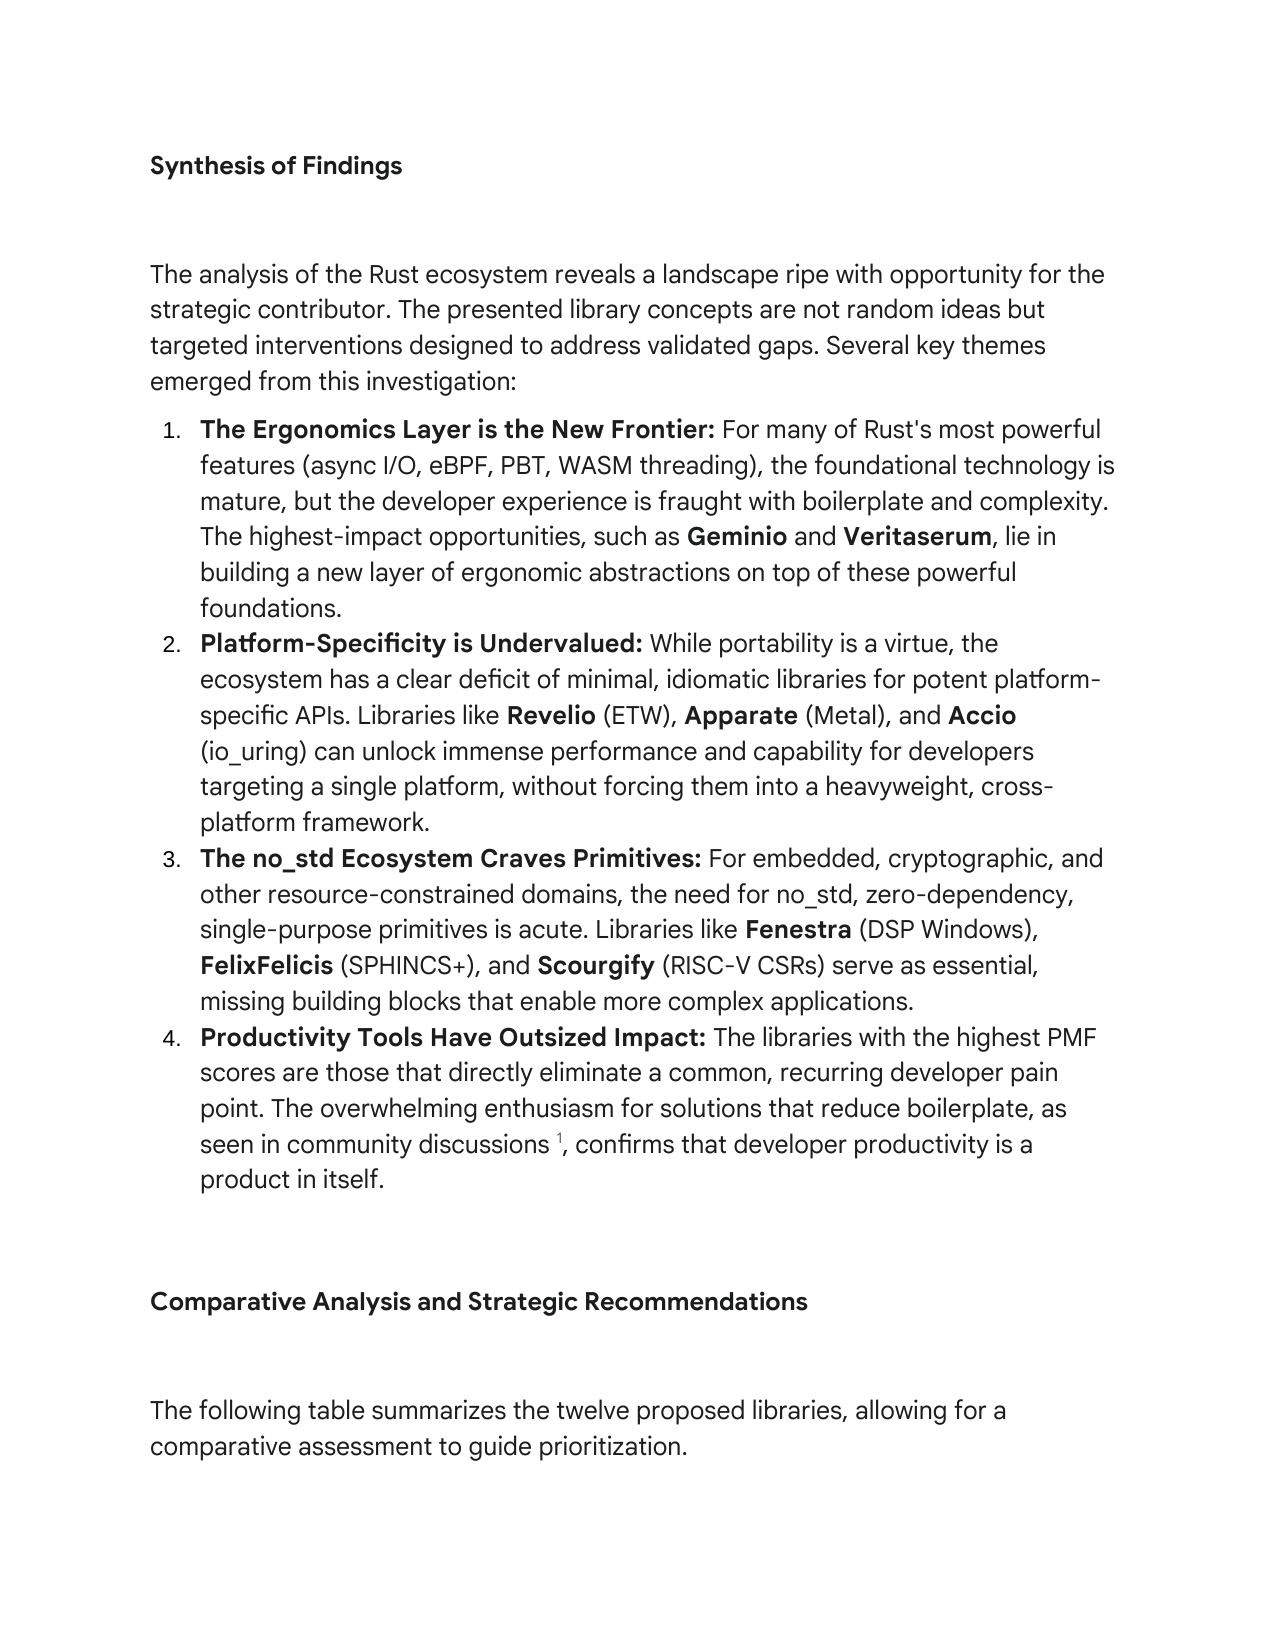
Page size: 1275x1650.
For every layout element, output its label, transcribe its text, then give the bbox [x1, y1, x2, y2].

subtitle Synthesis of Findings [150, 150, 1125, 181]
subtitle Comparative Analysis and Strategic Recommendations [150, 1286, 1125, 1317]
text The following table summarizes the twelve proposed libraries, allowing for a comparative assessment to guide prioritization. [150, 1395, 1125, 1462]
list Platform-Specificity is Undervalued: While portability is a virtue, the ecosystem has a clear deficit of minimal, idiomatic libraries for potent platform-specific APIs. Libraries like Revelio (ETW), Apparate (Metal), and Accio (io_uring) can unlock immense performance and capability for developers targeting a single platform, without forcing them into a heavyweight, cross-platform framework. [162, 629, 1125, 839]
list The Ergonomics Layer is the New Frontier: For many of Rust's most powerful features (async I/O, eBPF, PBT, WASM threading), the foundational technology is mature, but the developer experience is fraught with boilerplate and complexity. The highest-impact opportunities, such as Geminio and Veritaserum, lie in building a new layer of ergonomic abstractions on top of these powerful foundations. [162, 414, 1125, 624]
list Productivity Tools Have Outsized Impact: The libraries with the highest PMF scores are those that directly eliminate a common, recurring developer pain point. The overwhelming enthusiasm for solutions that reduce boilerplate, as seen in community discussions 1, confirms that developer productivity is a product in itself. [162, 1022, 1125, 1196]
text The analysis of the Rust ecosystem reveals a landscape ripe with opportunity for the strategic contributor. The presented library concepts are not random ideas but targeted interventions designed to address validated gaps. Several key themes emerged from this investigation: [150, 259, 1125, 397]
list The no_std Ecosystem Craves Primitives: For embedded, cryptographic, and other resource-constrained domains, the need for no_std, zero-dependency, single-purpose primitives is acute. Libraries like Fenestra (DSP Windows), FelixFelicis (SPHINCS+), and Scourgify (RISC-V CSRs) serve as essential, missing building blocks that enable more complex applications. [162, 843, 1125, 1017]
